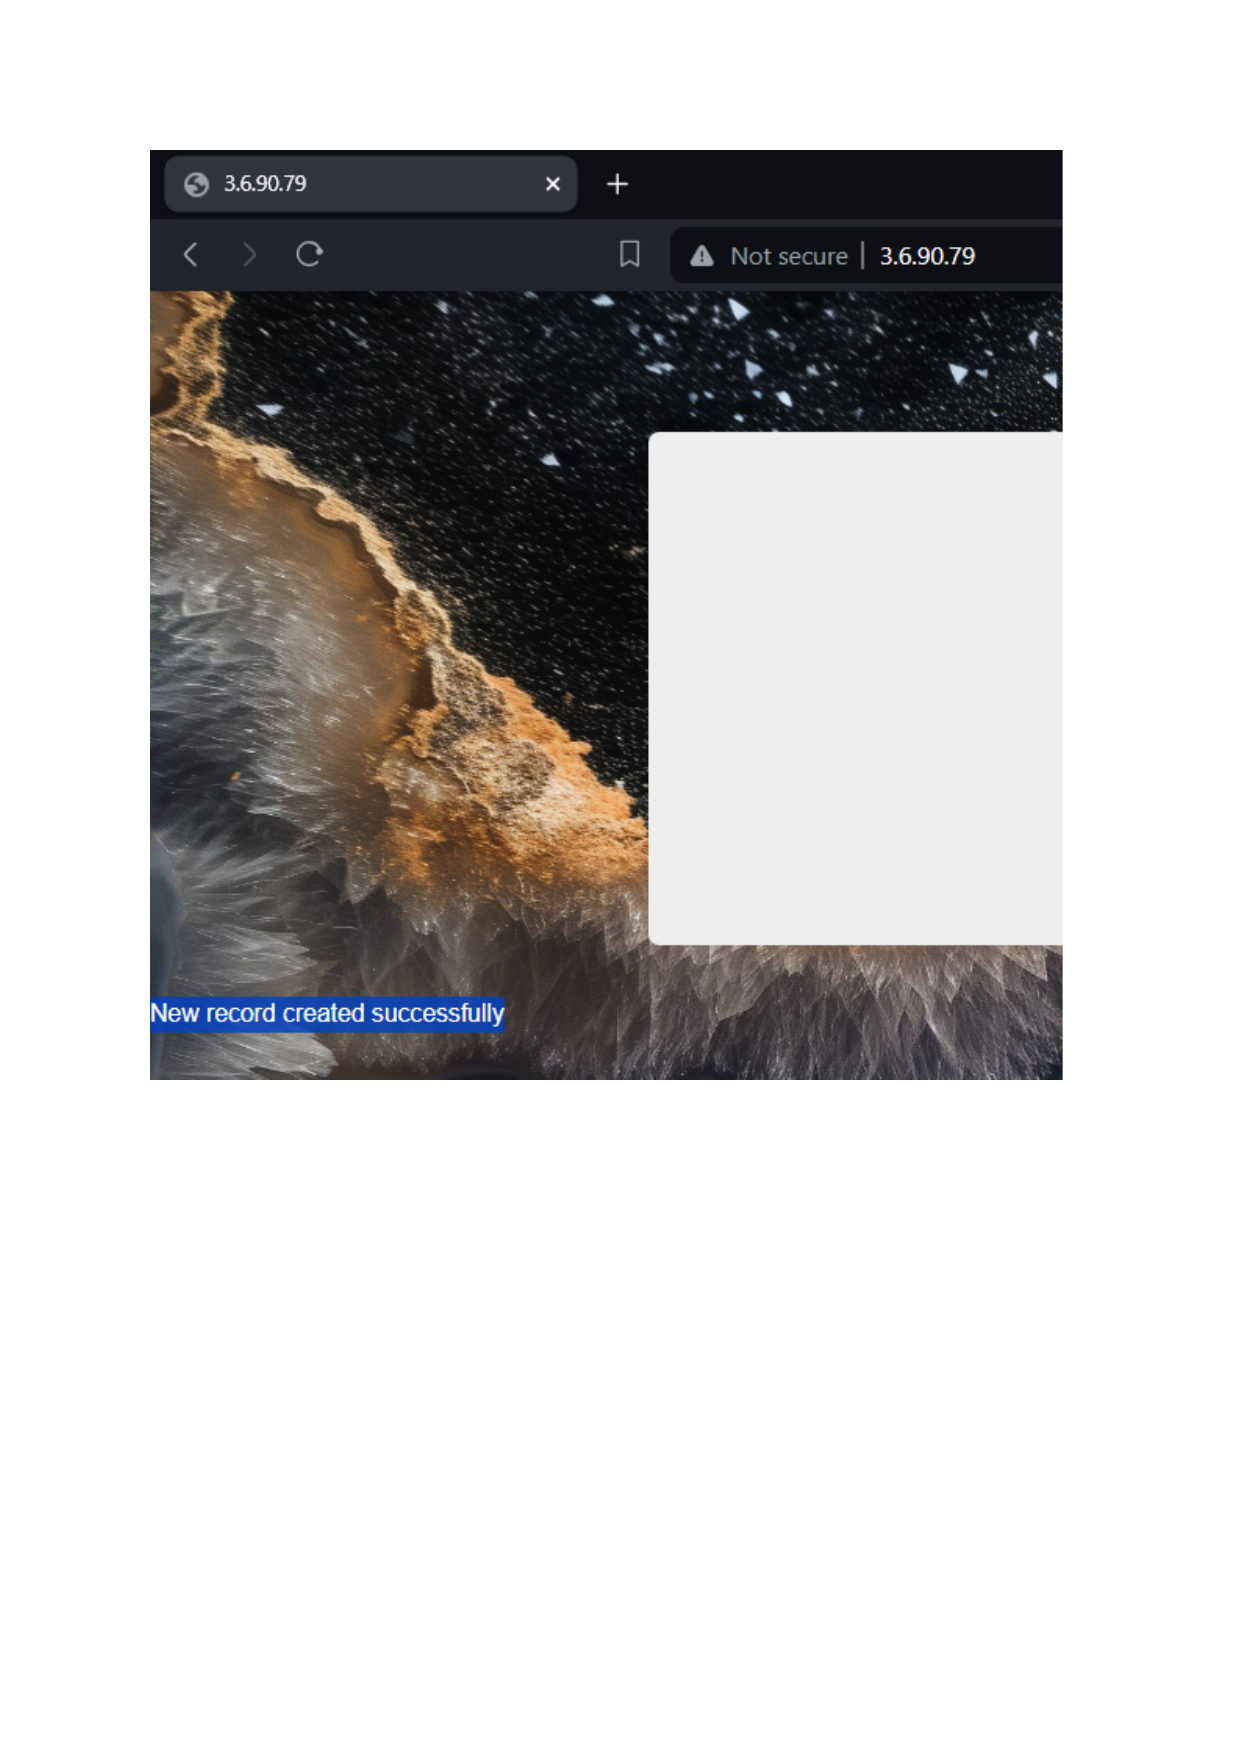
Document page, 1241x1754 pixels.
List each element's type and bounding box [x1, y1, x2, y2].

picture [150, 150, 1063, 1080]
